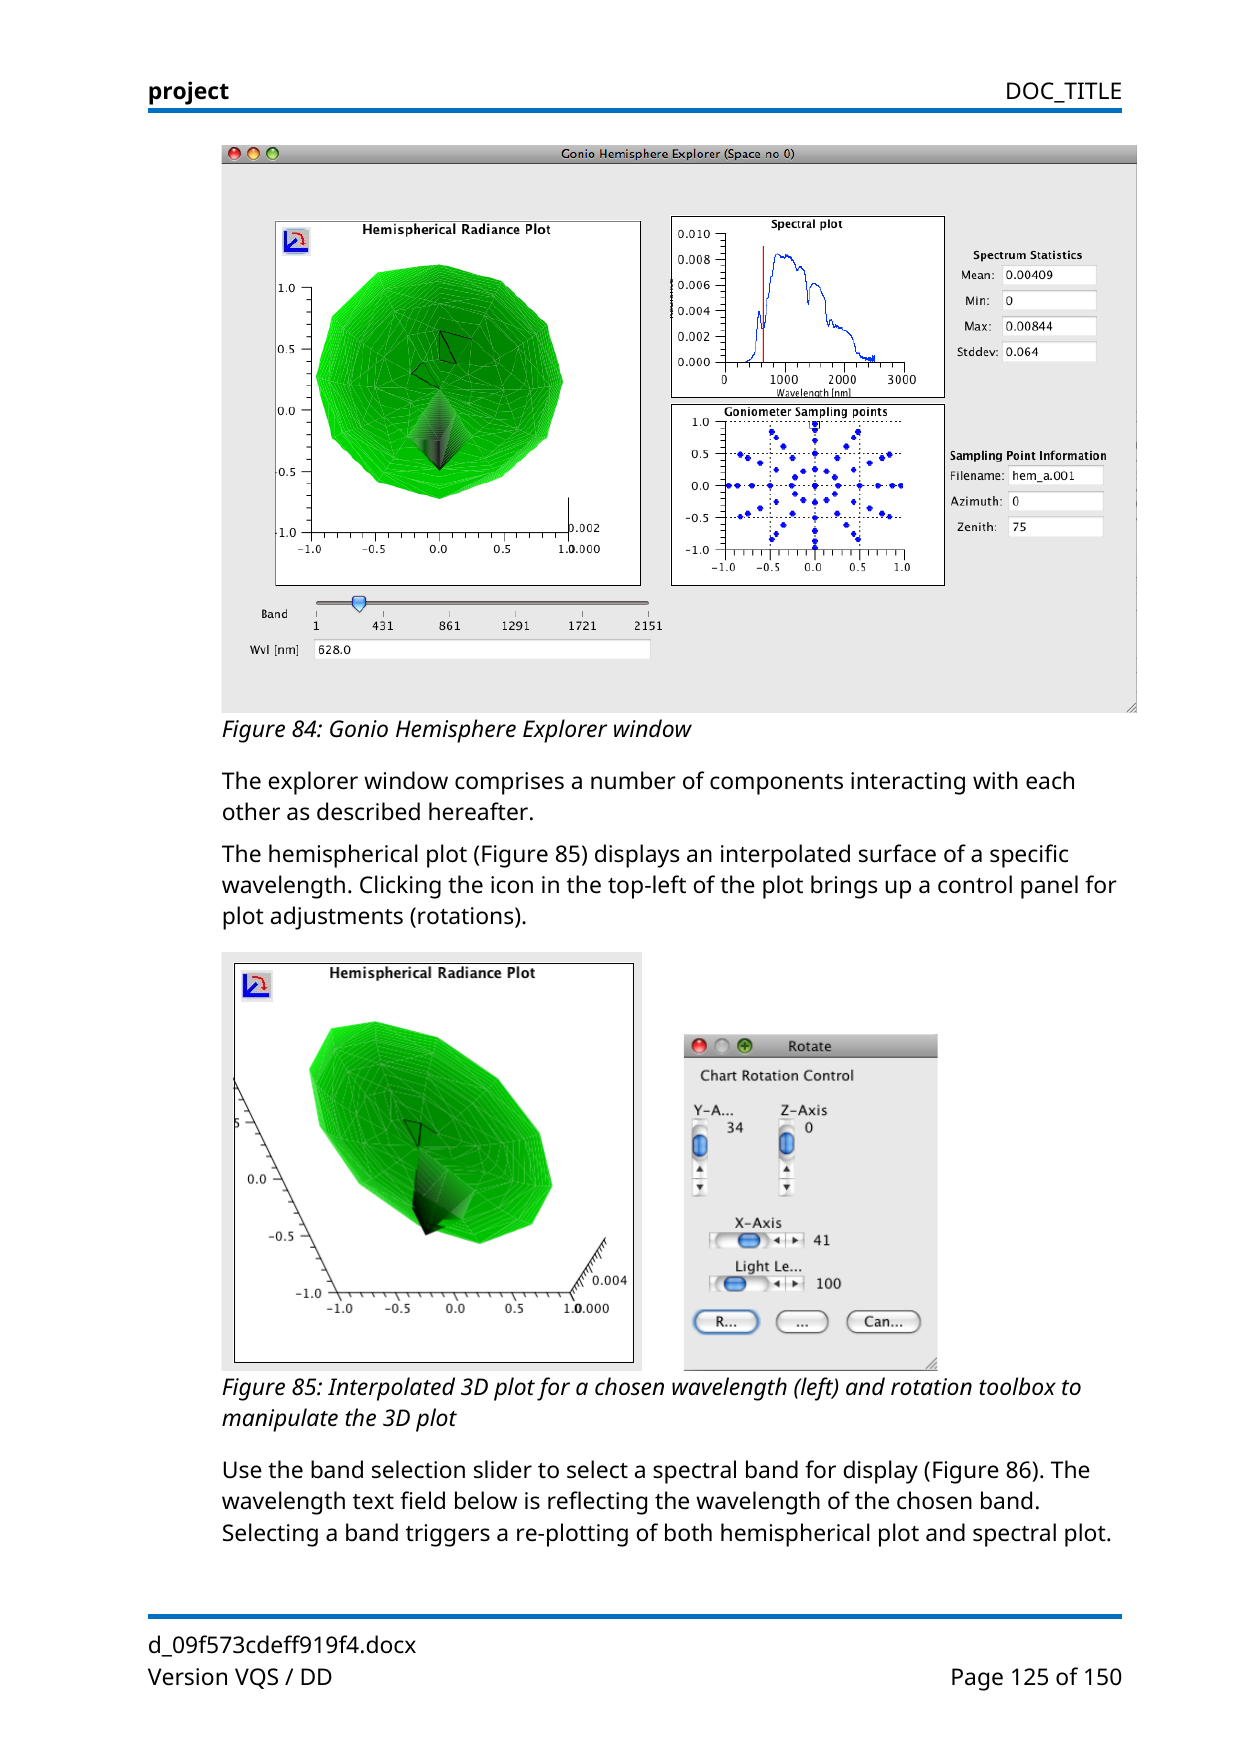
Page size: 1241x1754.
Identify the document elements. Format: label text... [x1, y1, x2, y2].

picture [221, 952, 643, 1371]
picture [221, 145, 1137, 713]
text The explorer window comprises a number of components interacting with each other as described hereafter. [222, 765, 1122, 827]
picture [683, 1034, 938, 1371]
